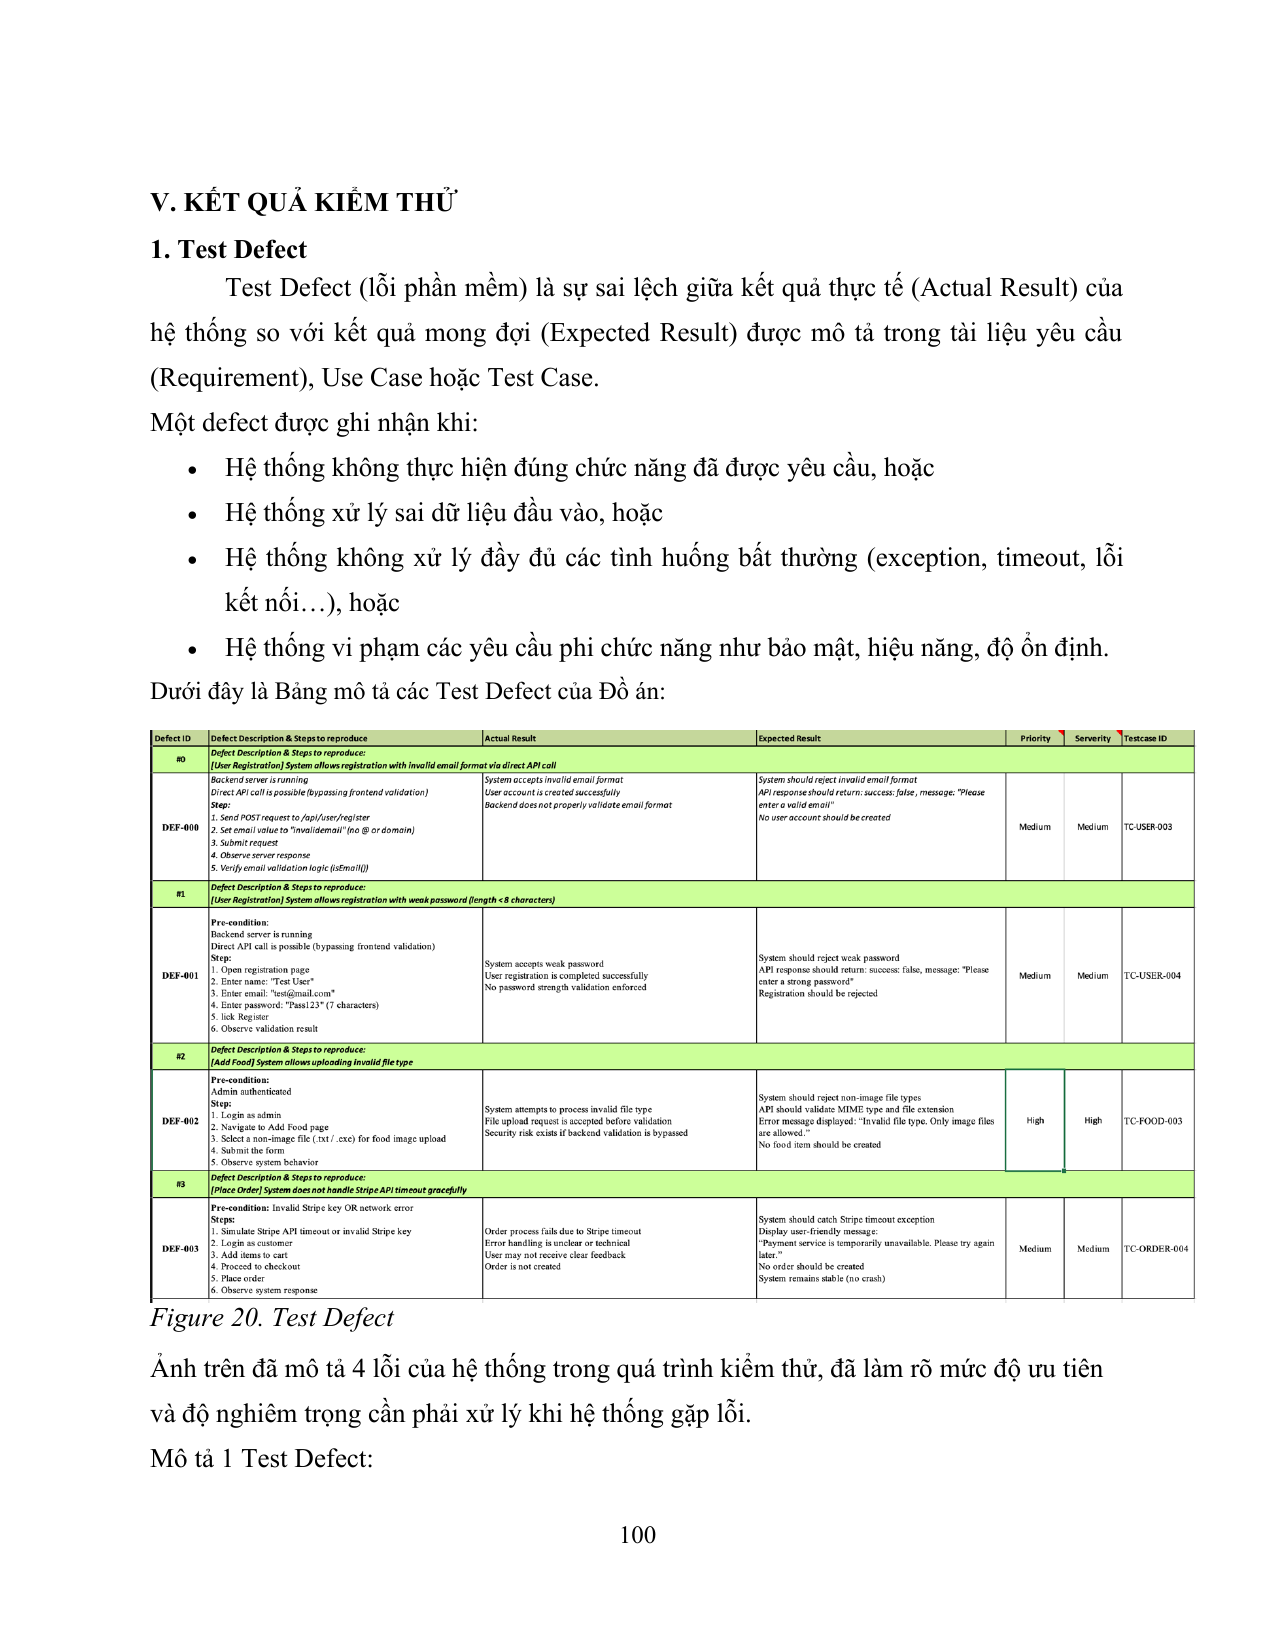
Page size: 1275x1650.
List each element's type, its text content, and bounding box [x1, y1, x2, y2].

text Ảnh trên đã mô tả 4 lỗi của hệ thống trong quá trình kiểm thử, đã làm rõ mức độ ưu tiên và độ nghiêm trọng cần phải xử lý khi hệ thống gặp lỗi. [150, 1353, 1125, 1428]
picture [150, 730, 1197, 1303]
text Mô tả 1 Test Defect: [150, 1443, 1125, 1473]
list Hệ thống không thực hiện đúng chức năng đã được yêu cầu, hoặc [187, 452, 1125, 482]
text Một defect được ghi nhận khi: [150, 407, 1125, 437]
subtitle 1. Test Defect [150, 234, 1125, 264]
text Test Defect (lỗi phần mềm) là sự sai lệch giữa kết quả thực tế (Actual Result) của hệ thống so với kết quả mong đợi (Expected Result) được mô tả trong tài liệu yêu cầu (Requirement), Use Case hoặc Test Case. [150, 272, 1125, 392]
subtitle V. KẾT QUẢ KIỂM THỬ [150, 187, 1125, 217]
list Hệ thống vi phạm các yêu cầu phi chức năng như bảo mật, hiệu năng, độ ổn định. [187, 632, 1125, 662]
list Hệ thống xử lý sai dữ liệu đầu vào, hoặc [187, 497, 1125, 527]
text Dưới đây là Bảng mô tả các Test Defect của Đồ án: [150, 677, 1125, 705]
text Figure 20. Test Defect [150, 1303, 1125, 1332]
list Hệ thống không xử lý đầy đủ các tình huống bất thường (exception, timeout, lỗi kết nối…), hoặc [187, 542, 1125, 617]
